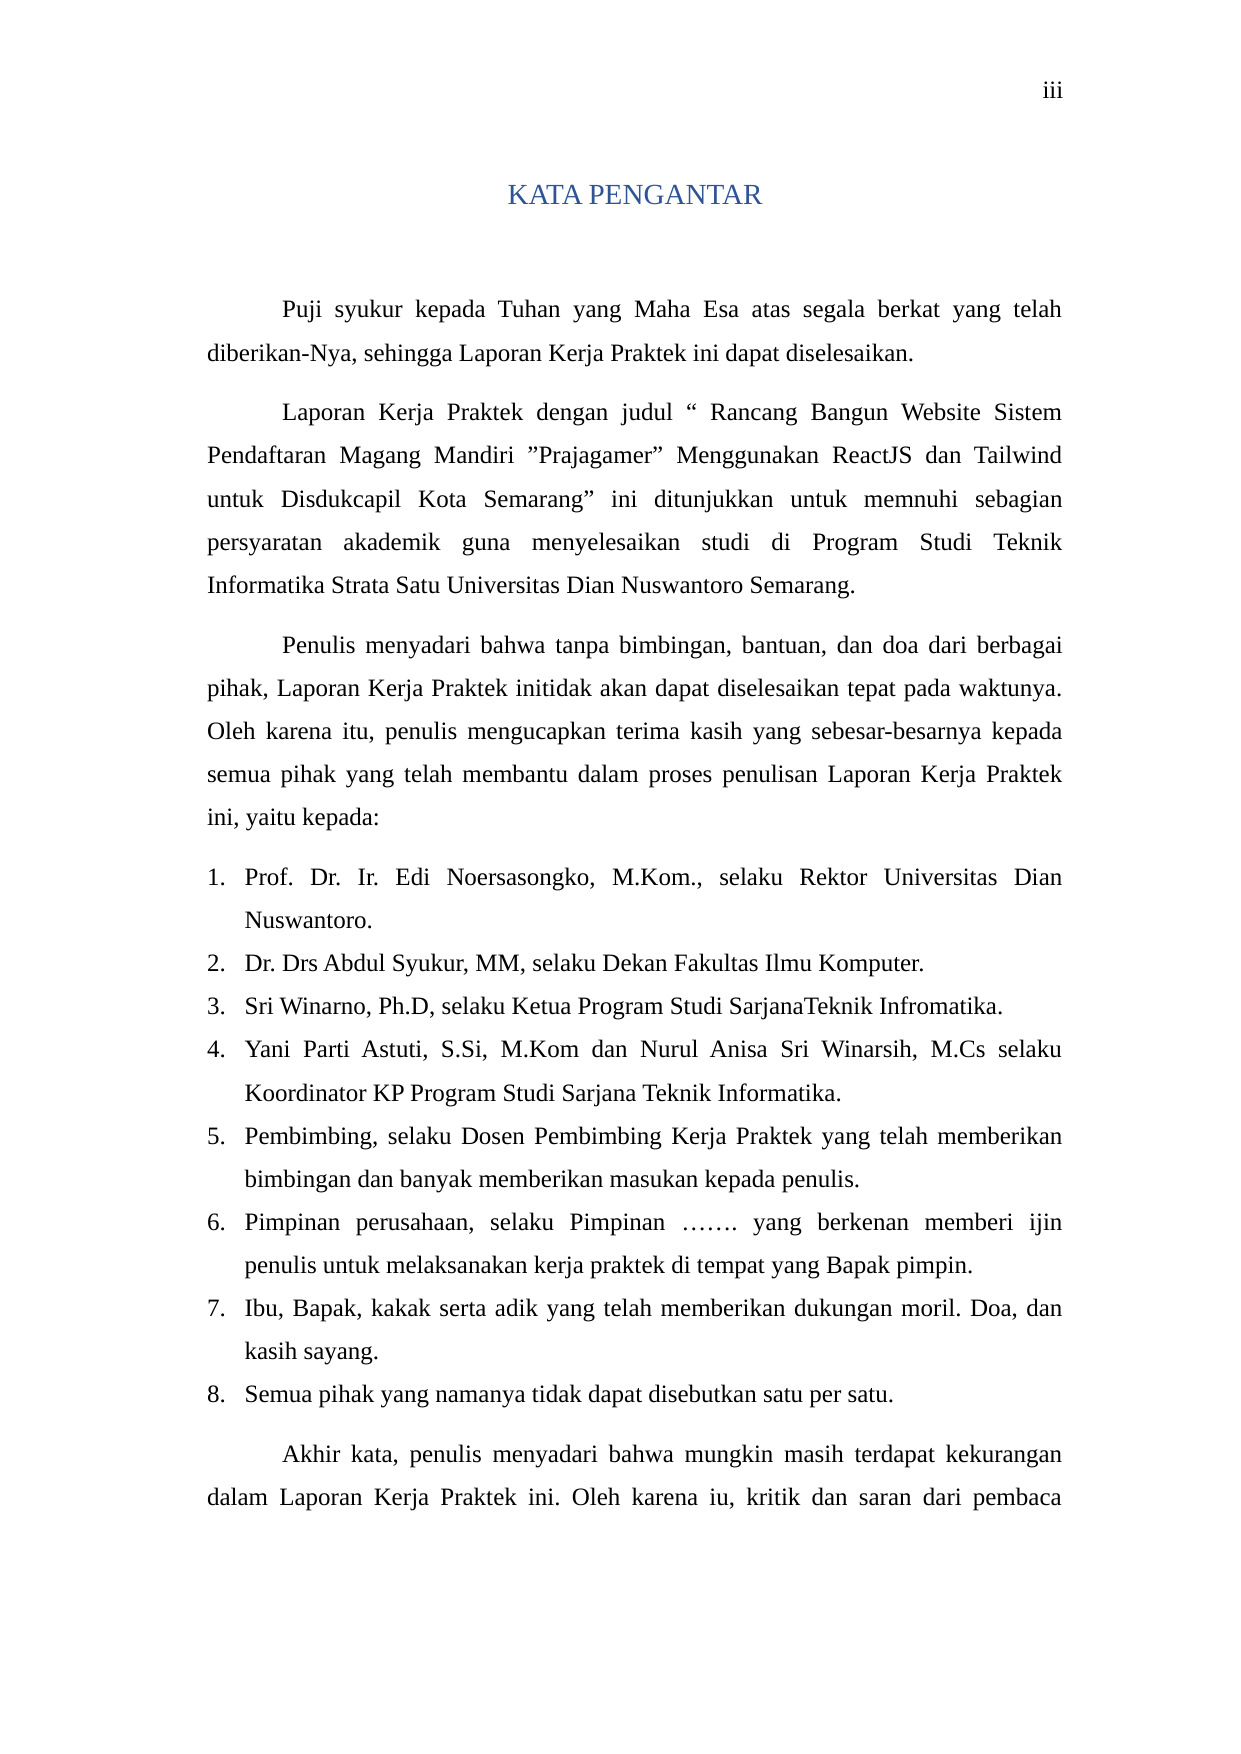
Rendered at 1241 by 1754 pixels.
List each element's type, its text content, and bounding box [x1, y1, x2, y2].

list Yani Parti Astuti, S.Si, M.Kom dan Nurul Anisa Sri Winarsih, M.Cs selaku Koordinator KP Program Studi Sarjana Teknik Informatika. [207, 1034, 1063, 1106]
subtitle KATA PENGANTAR [207, 177, 1063, 211]
text Laporan Kerja Praktek dengan judul “ Rancang Bangun Website Sistem Pendaftaran Magang Mandiri ”Prajagamer” Menggunakan ReactJS dan Tailwind untuk Disdukcapil Kota Semarang” ini ditunjukkan untuk memnuhi sebagian persyaratan akademik guna menyelesaikan studi di Program Studi Teknik Informatika Strata Satu Universitas Dian Nuswantoro Semarang. [207, 397, 1063, 599]
list Dr. Drs Abdul Syukur, MM, selaku Dekan Fakultas Ilmu Komputer. [207, 948, 1063, 977]
list Semua pihak yang namanya tidak dapat disebutkan satu per satu. [207, 1379, 1063, 1408]
list Pembimbing, selaku Dosen Pembimbing Kerja Praktek yang telah memberikan bimbingan dan banyak memberikan masukan kepada penulis. [207, 1121, 1063, 1193]
list Sri Winarno, Ph.D, selaku Ketua Program Studi SarjanaTeknik Infromatika. [207, 991, 1063, 1020]
text Penulis menyadari bahwa tanpa bimbingan, bantuan, dan doa dari berbagai pihak, Laporan Kerja Praktek initidak akan dapat diselesaikan tepat pada waktunya. Oleh karena itu, penulis mengucapkan terima kasih yang sebesar-besarnya kepada semua pihak yang telah membantu dalam proses penulisan Laporan Kerja Praktek ini, yaitu kepada: [207, 630, 1063, 831]
text Puji syukur kepada Tuhan yang Maha Esa atas segala berkat yang telah diberikan-Nya, sehingga Laporan Kerja Praktek ini dapat diselesaikan. [207, 294, 1063, 366]
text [207, 1439, 1063, 1511]
list Ibu, Bapak, kakak serta adik yang telah memberikan dukungan moril. Doa, dan kasih sayang. [207, 1293, 1063, 1365]
list Pimpinan perusahaan, selaku Pimpinan ……. yang berkenan memberi ijin penulis untuk melaksanakan kerja praktek di tempat yang Bapak pimpin. [207, 1207, 1063, 1279]
list Prof. Dr. Ir. Edi Noersasongko, M.Kom., selaku Rektor Universitas Dian Nuswantoro. [207, 862, 1063, 934]
